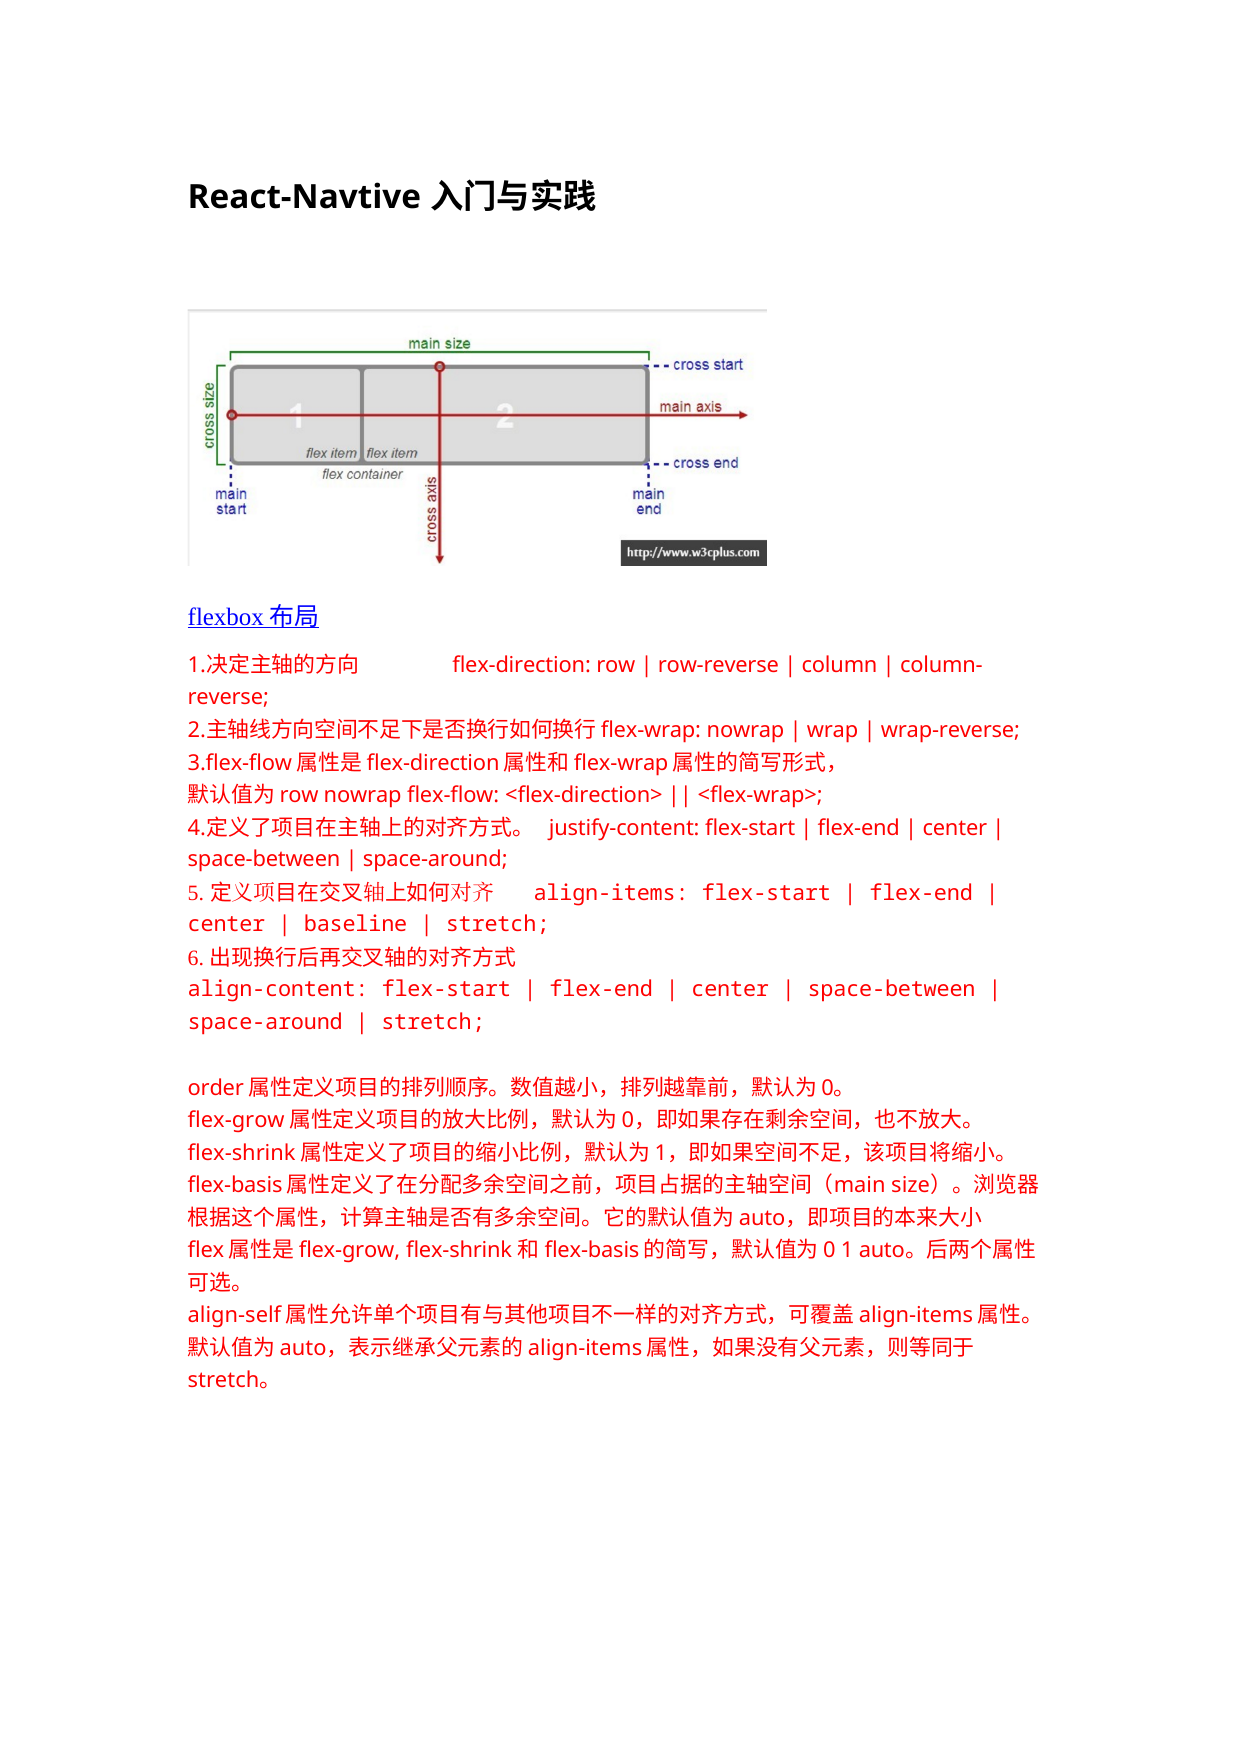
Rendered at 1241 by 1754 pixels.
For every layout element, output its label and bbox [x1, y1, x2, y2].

picture [187, 305, 767, 566]
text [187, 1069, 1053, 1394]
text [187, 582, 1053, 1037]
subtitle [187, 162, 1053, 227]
